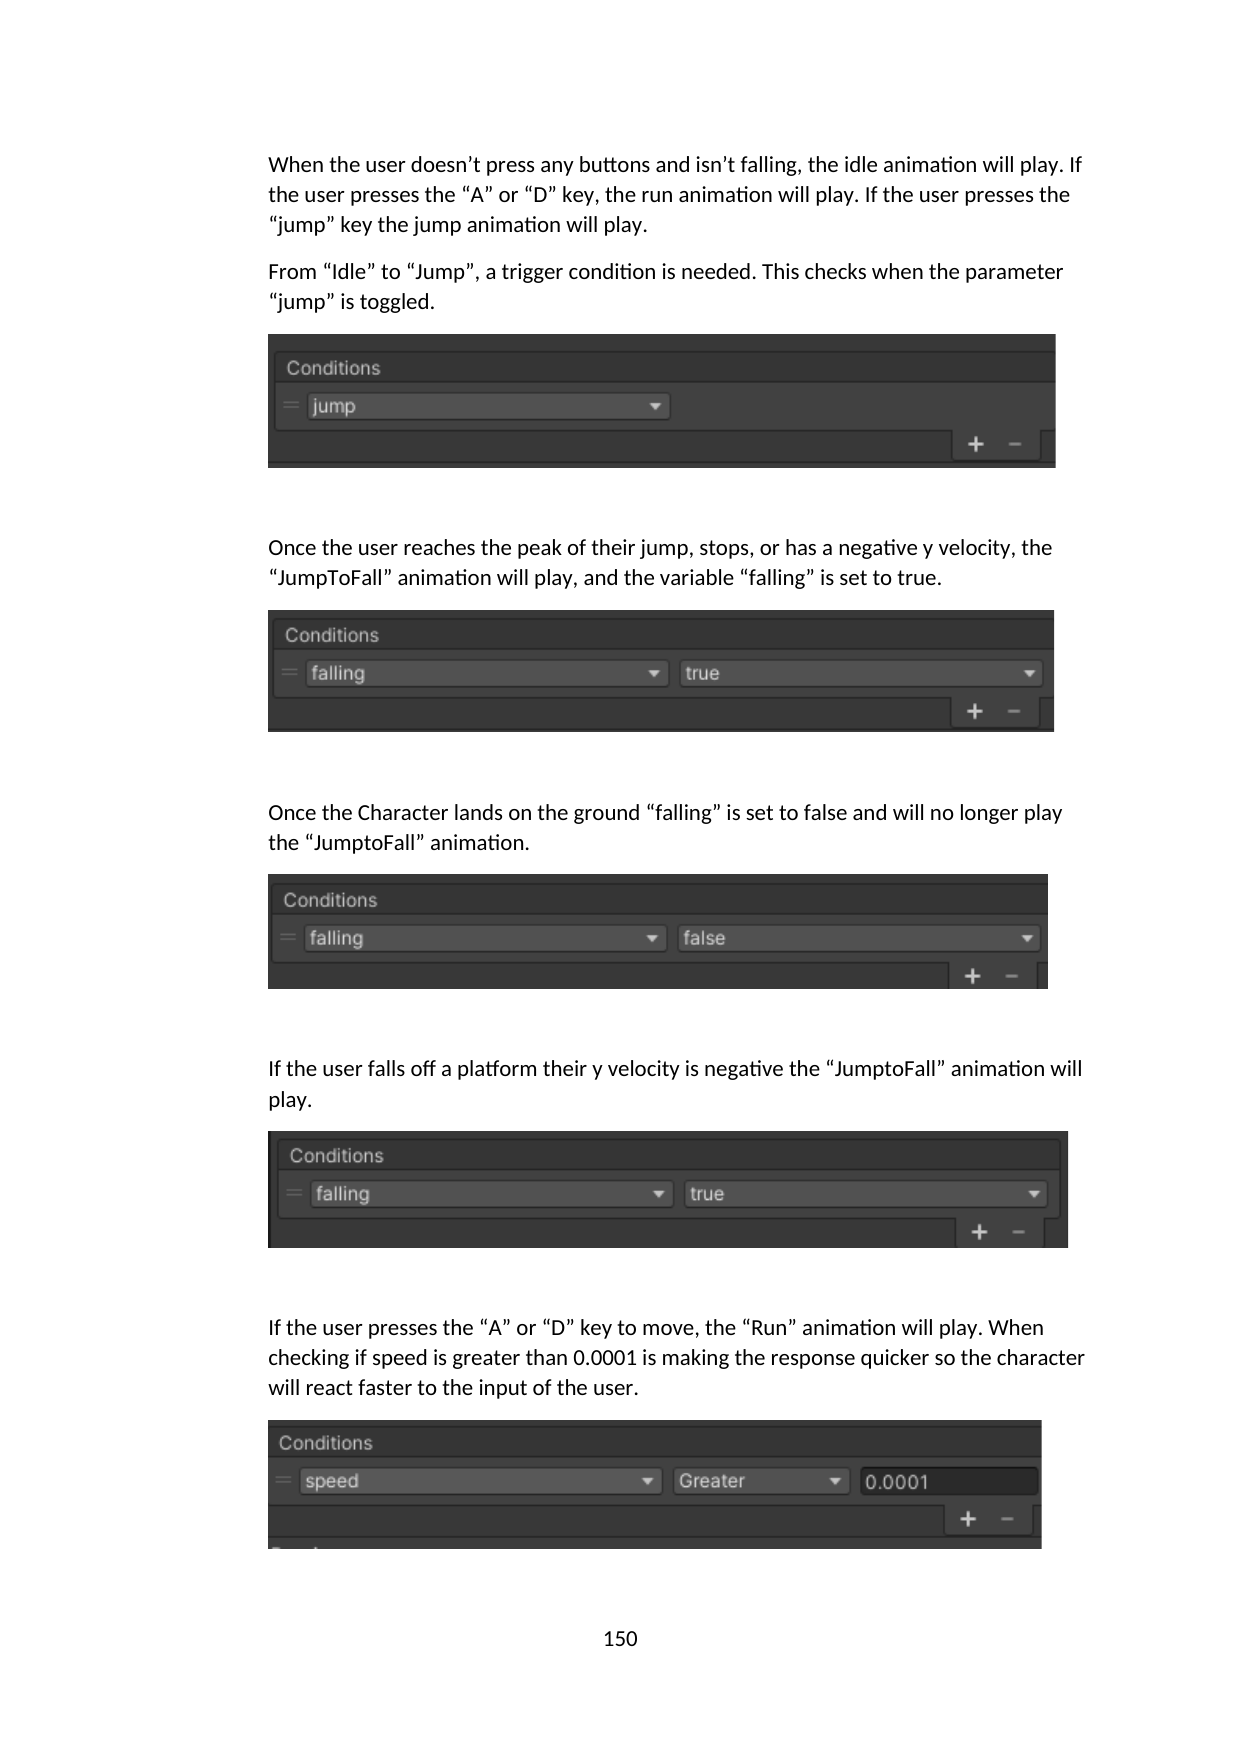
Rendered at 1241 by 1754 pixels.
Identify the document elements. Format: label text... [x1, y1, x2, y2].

picture [268, 1131, 1069, 1248]
text If the user falls off a platform their y velocity is negative the “JumptoFall” animation will play. [268, 1054, 1090, 1113]
picture [268, 1420, 1042, 1549]
text Once the user reaches the peak of their jump, stops, or has a negative y velocity, the “JumpToFall” animation will play, and the variable “falling” is set to true. [268, 533, 1090, 591]
text When the user doesn’t press any buttons and isn’t falling, the idle animation will play. If the user presses the “A” or “D” key, the run animation will play. If the user presses the “jump” key the jump animation will play. [268, 150, 1090, 238]
text If the user presses the “A” or “D” key to move, the “Run” animation will play. When checking if speed is greater than 0.0001 is making the response quicker so the character will react faster to the input of the user. [268, 1313, 1090, 1401]
text Once the Character lands on the ground “falling” is set to false and will no longer play the “JumptoFall” animation. [268, 798, 1090, 856]
picture [268, 334, 1056, 468]
picture [268, 610, 1055, 732]
text From “Idle” to “Jump”, a trigger condition is needed. This checks when the parameter “jump” is toggled. [268, 257, 1090, 316]
picture [268, 874, 1048, 989]
